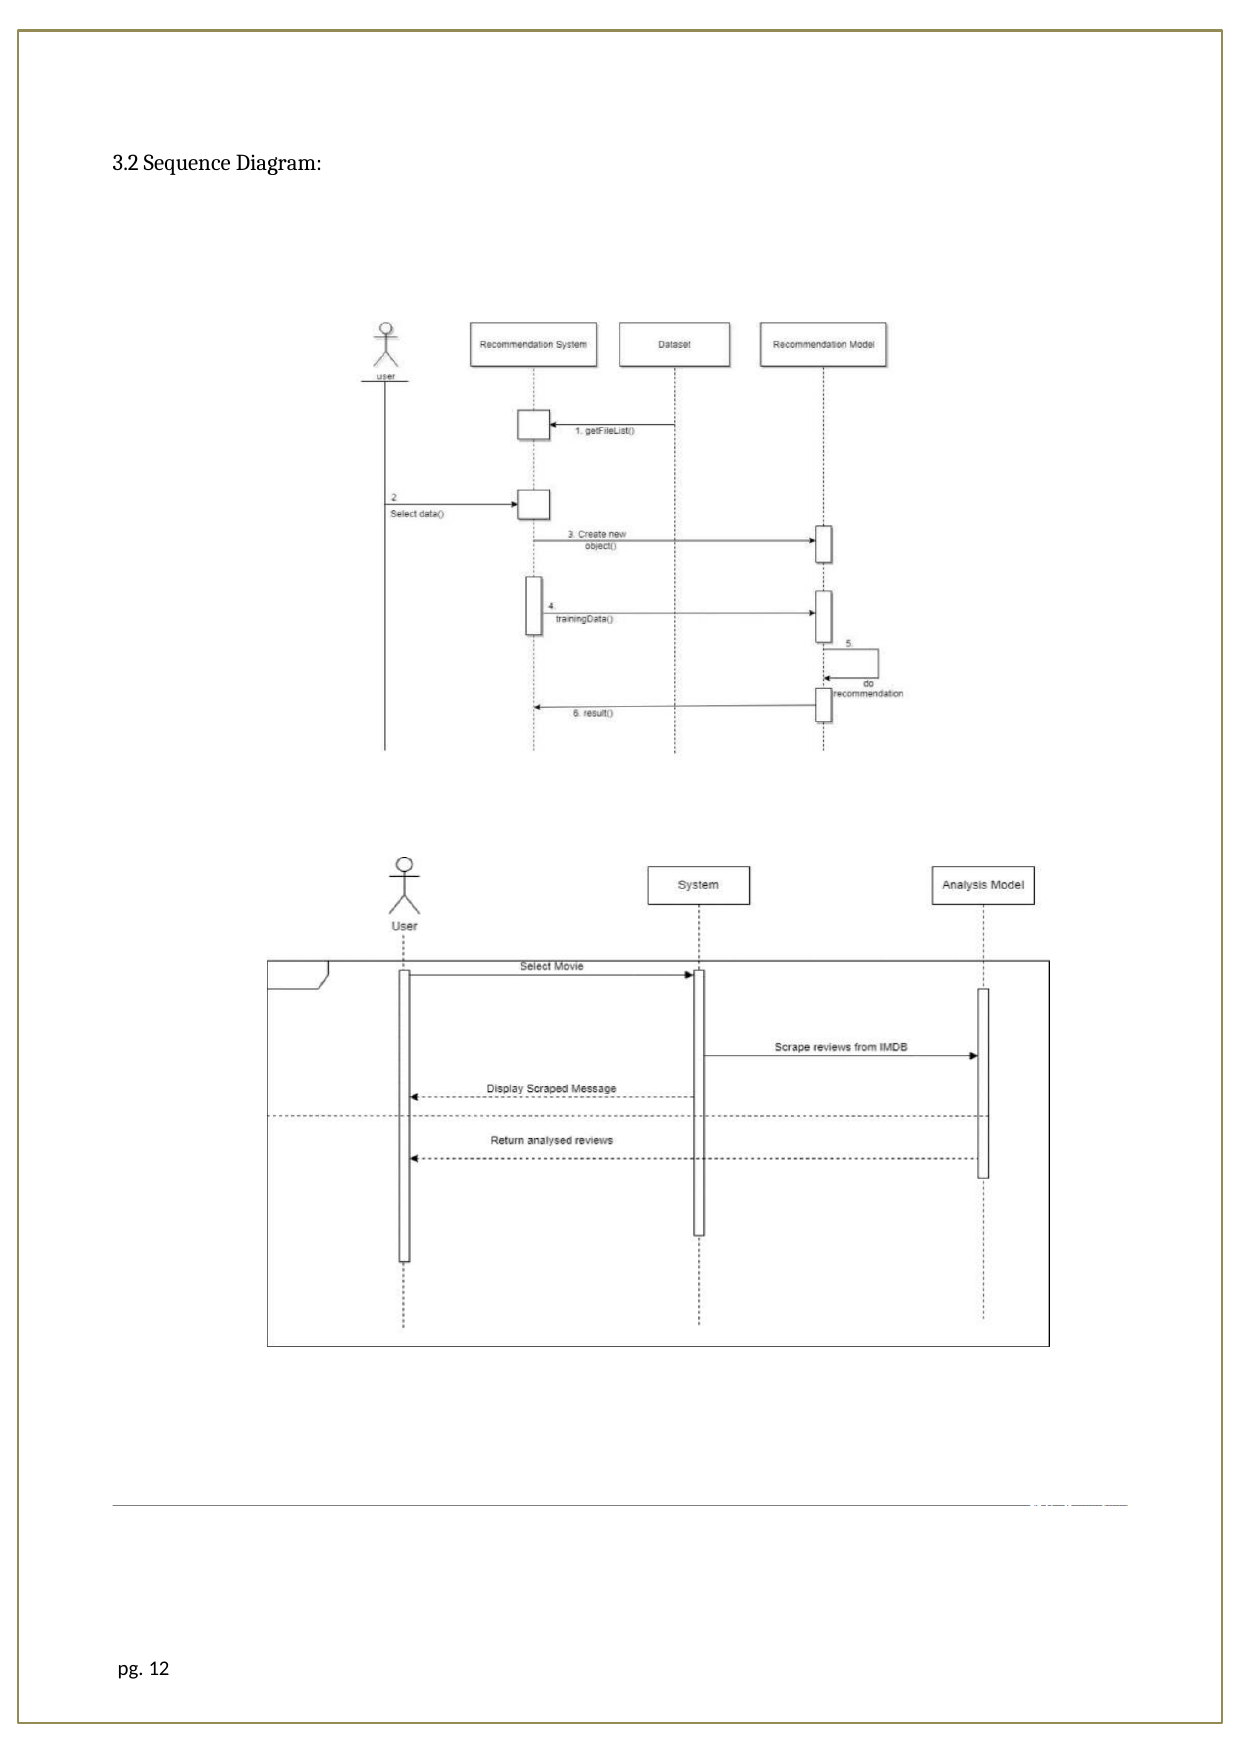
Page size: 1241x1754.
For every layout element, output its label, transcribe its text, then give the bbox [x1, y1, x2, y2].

text 3.2 Sequence Diagram: [112, 150, 1128, 178]
picture [112, 178, 1128, 1506]
